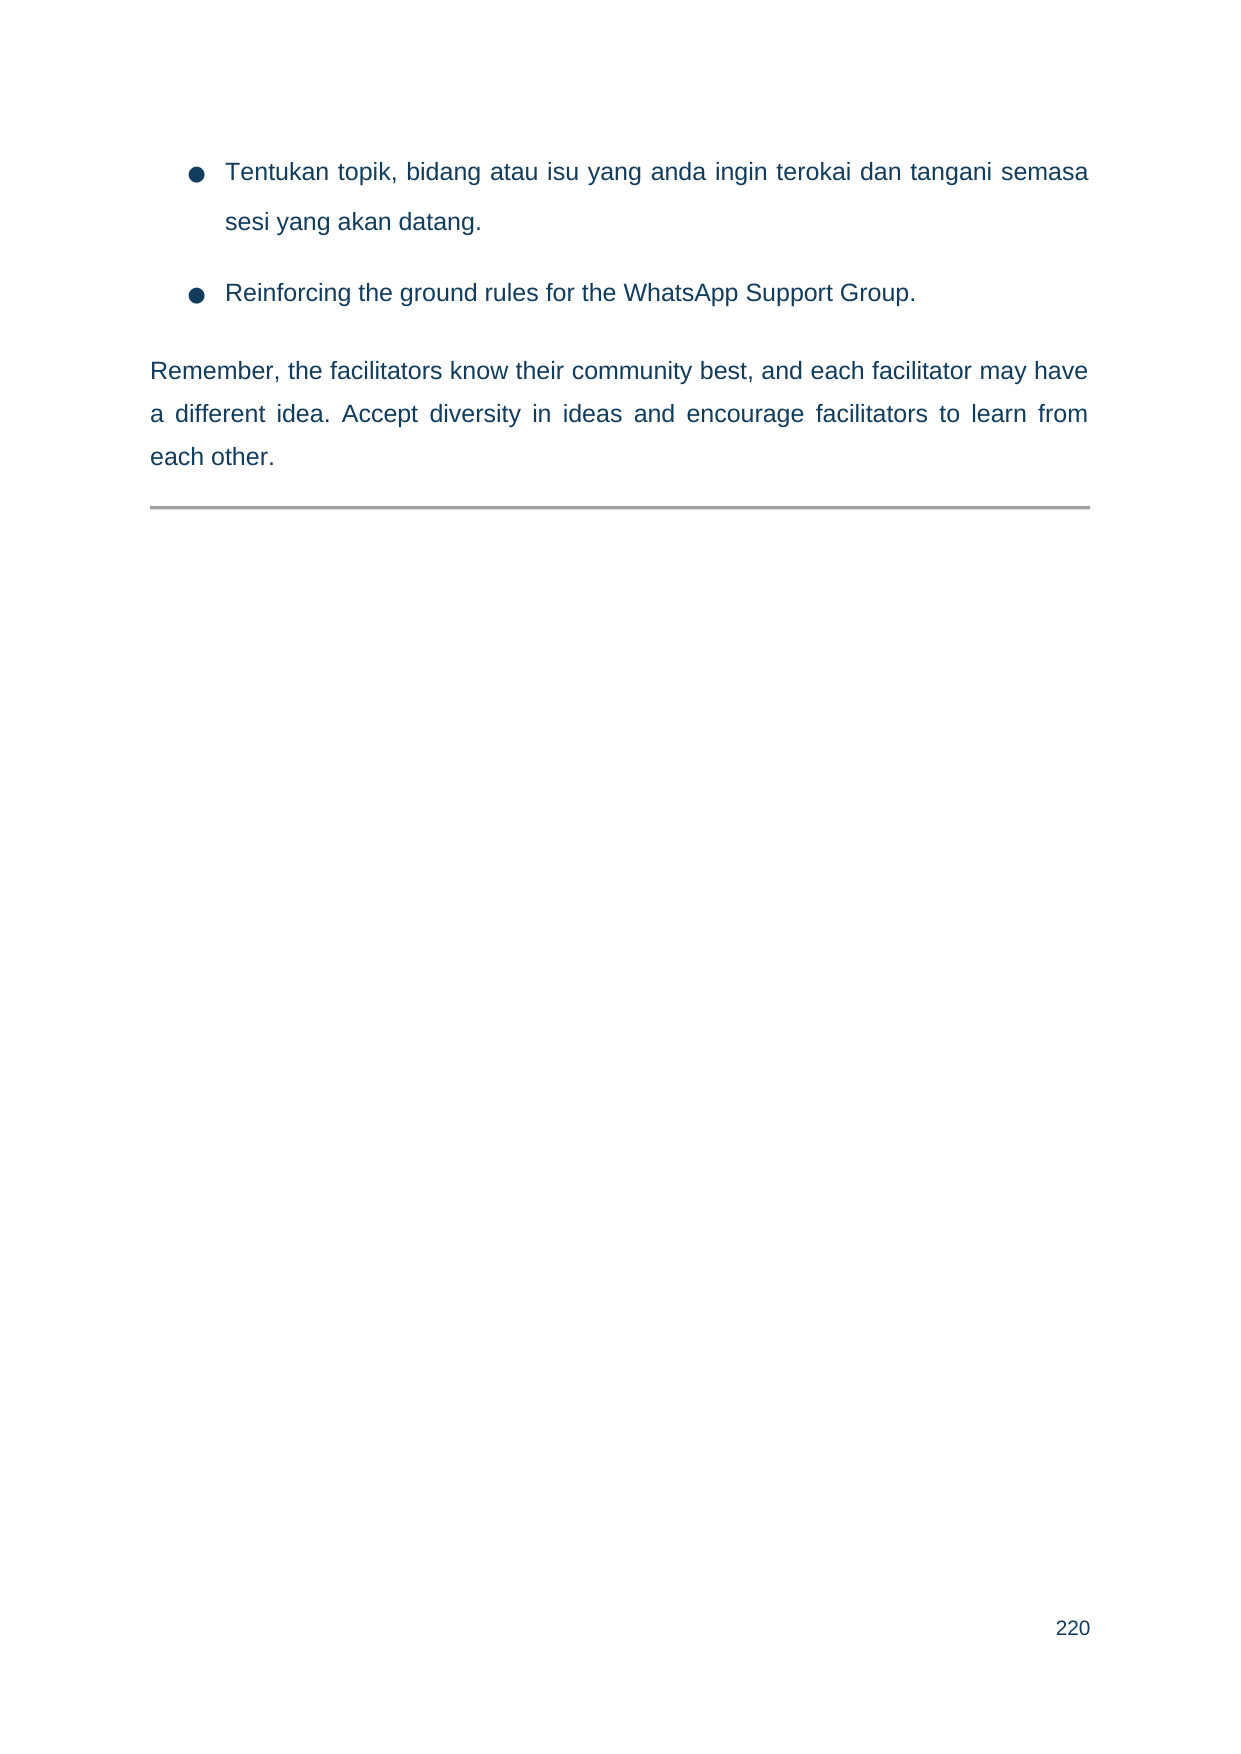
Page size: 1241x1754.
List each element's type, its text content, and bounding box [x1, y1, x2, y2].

list Reinforcing the ground rules for the WhatsApp Support Group. [187, 271, 1090, 314]
list Tentukan topik, bidang atau isu yang anda ingin terokai dan tangani semasa sesi yang akan datang. [187, 150, 1090, 236]
text Remember, the facilitators know their community best, and each facilitator may have a different idea. Accept diversity in ideas and encourage facilitators to learn from each other. [150, 356, 1090, 471]
